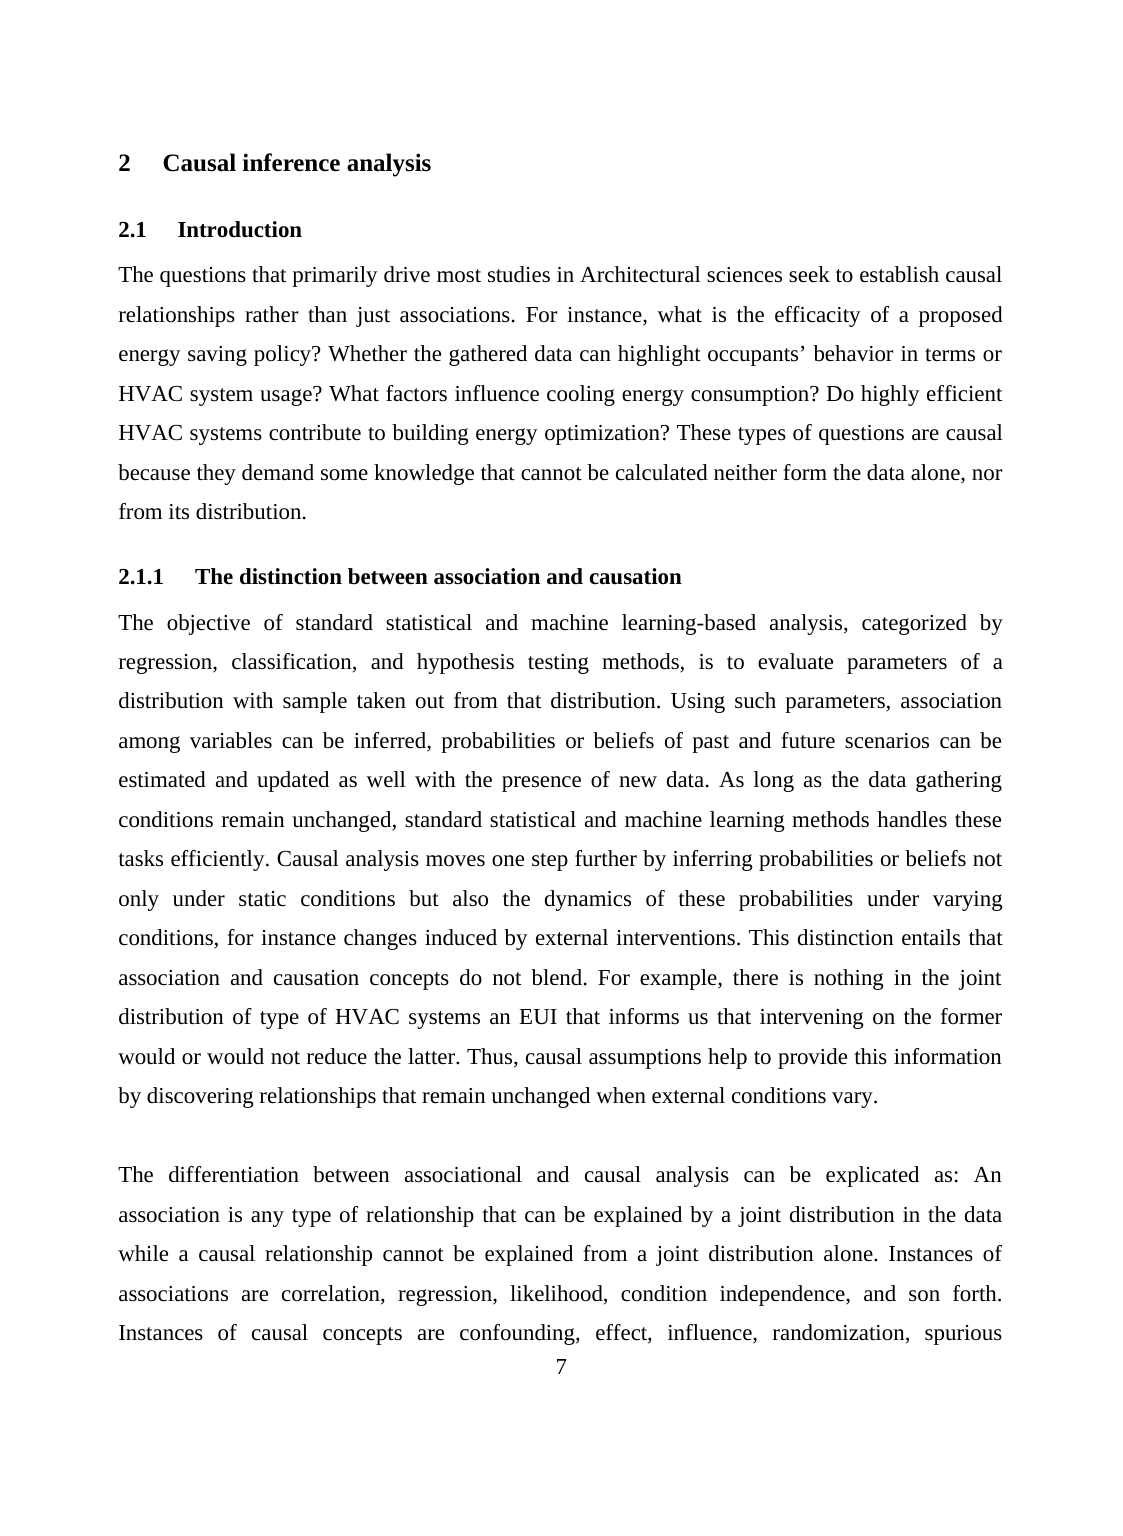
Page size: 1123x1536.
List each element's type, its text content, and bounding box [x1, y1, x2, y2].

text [118, 1161, 1004, 1346]
subtitle The distinction between association and causation [118, 563, 1004, 589]
text The questions that primarily drive most studies in Architectural sciences seek to establish causal relationships rather than just associations. For instance, what is the efficacity of a proposed energy saving policy? Whether the gathered data can highlight occupants’ behavior in terms or HVAC system usage? What factors influence cooling energy consumption? Do highly efficient HVAC systems contribute to building energy optimization? These types of questions are causal because they demand some knowledge that cannot be calculated neither form the data alone, nor from its distribution. [118, 262, 1004, 525]
text The objective of standard statistical and machine learning-based analysis, categorized by regression, classification, and hypothesis testing methods, is to evaluate parameters of a distribution with sample taken out from that distribution. Using such parameters, association among variables can be inferred, probabilities or beliefs of past and future scenarios can be estimated and updated as well with the presence of new data. As long as the data gathering conditions remain unchanged, standard statistical and machine learning methods handles these tasks efficiently. Causal analysis moves one step further by inferring probabilities or beliefs not only under static conditions but also the dynamics of these probabilities under varying conditions, for instance changes induced by external interventions. This distinction entails that association and causation concepts do not blend. For example, there is nothing in the joint distribution of type of HVAC systems an EUI that informs us that intervening on the former would or would not reduce the latter. Thus, causal assumptions help to provide this information by discovering relationships that remain unchanged when external conditions vary. [118, 609, 1004, 1109]
subtitle Causal inference analysis [118, 148, 1004, 176]
subtitle Introduction [118, 216, 1004, 242]
